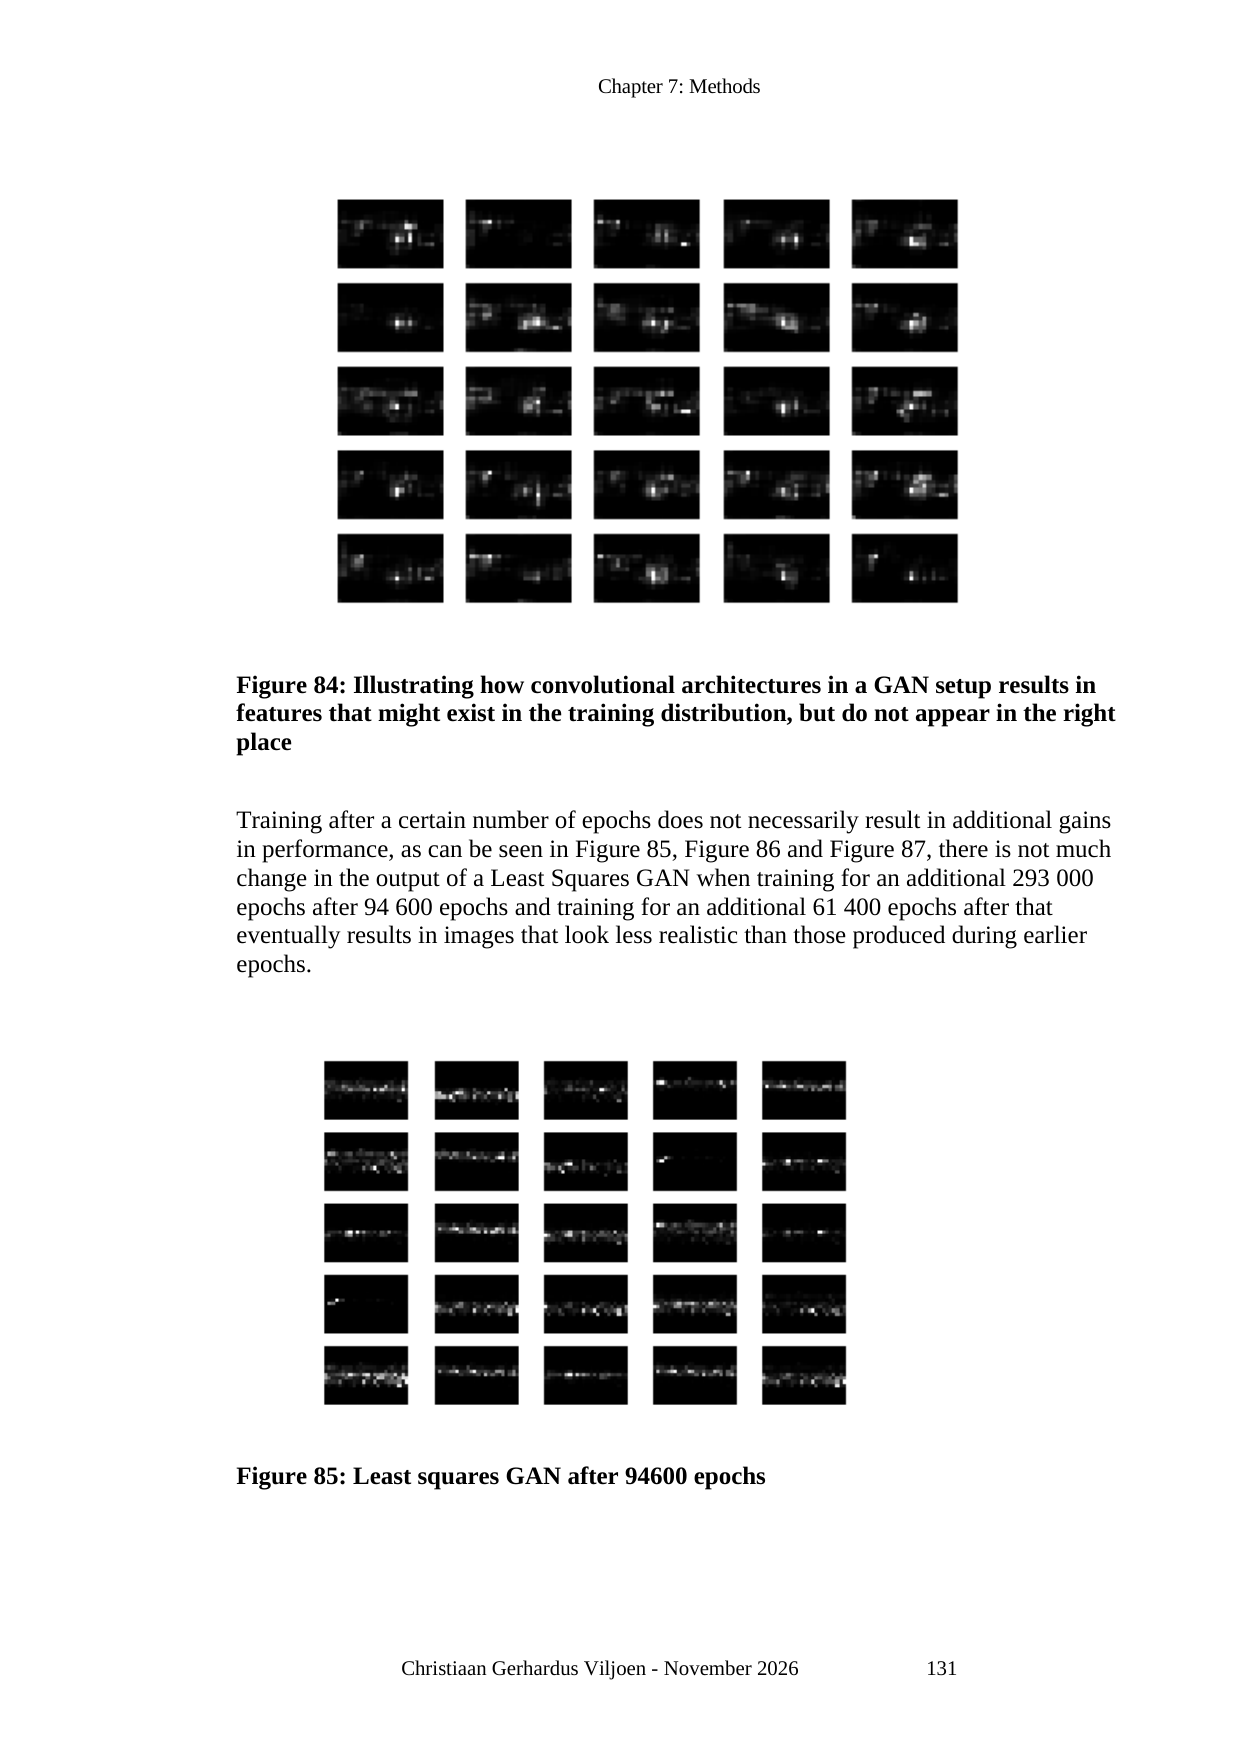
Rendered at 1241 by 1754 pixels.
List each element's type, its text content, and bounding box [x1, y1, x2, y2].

text Figure 85: Least squares GAN after 94600 epochs [236, 1461, 1122, 1490]
text Training after a certain number of epochs does not necessarily result in additional gains in performance, as can be seen in Figure 77, Figure 78 and Figure 79, there is not much change in the output of a Least Squares GAN when training for an additional 293 000 epochs after 94 600 epochs and training for an additional 61 400 epochs after that eventually results in images that look less realistic than those produced during earlier epochs. [236, 806, 1122, 978]
text Figure 84: Illustrating how convolutional architectures in a GAN setup results in features that might exist in the training distribution, but do not appear in the right place [236, 670, 1122, 756]
picture [236, 135, 1038, 670]
picture [236, 1006, 919, 1462]
